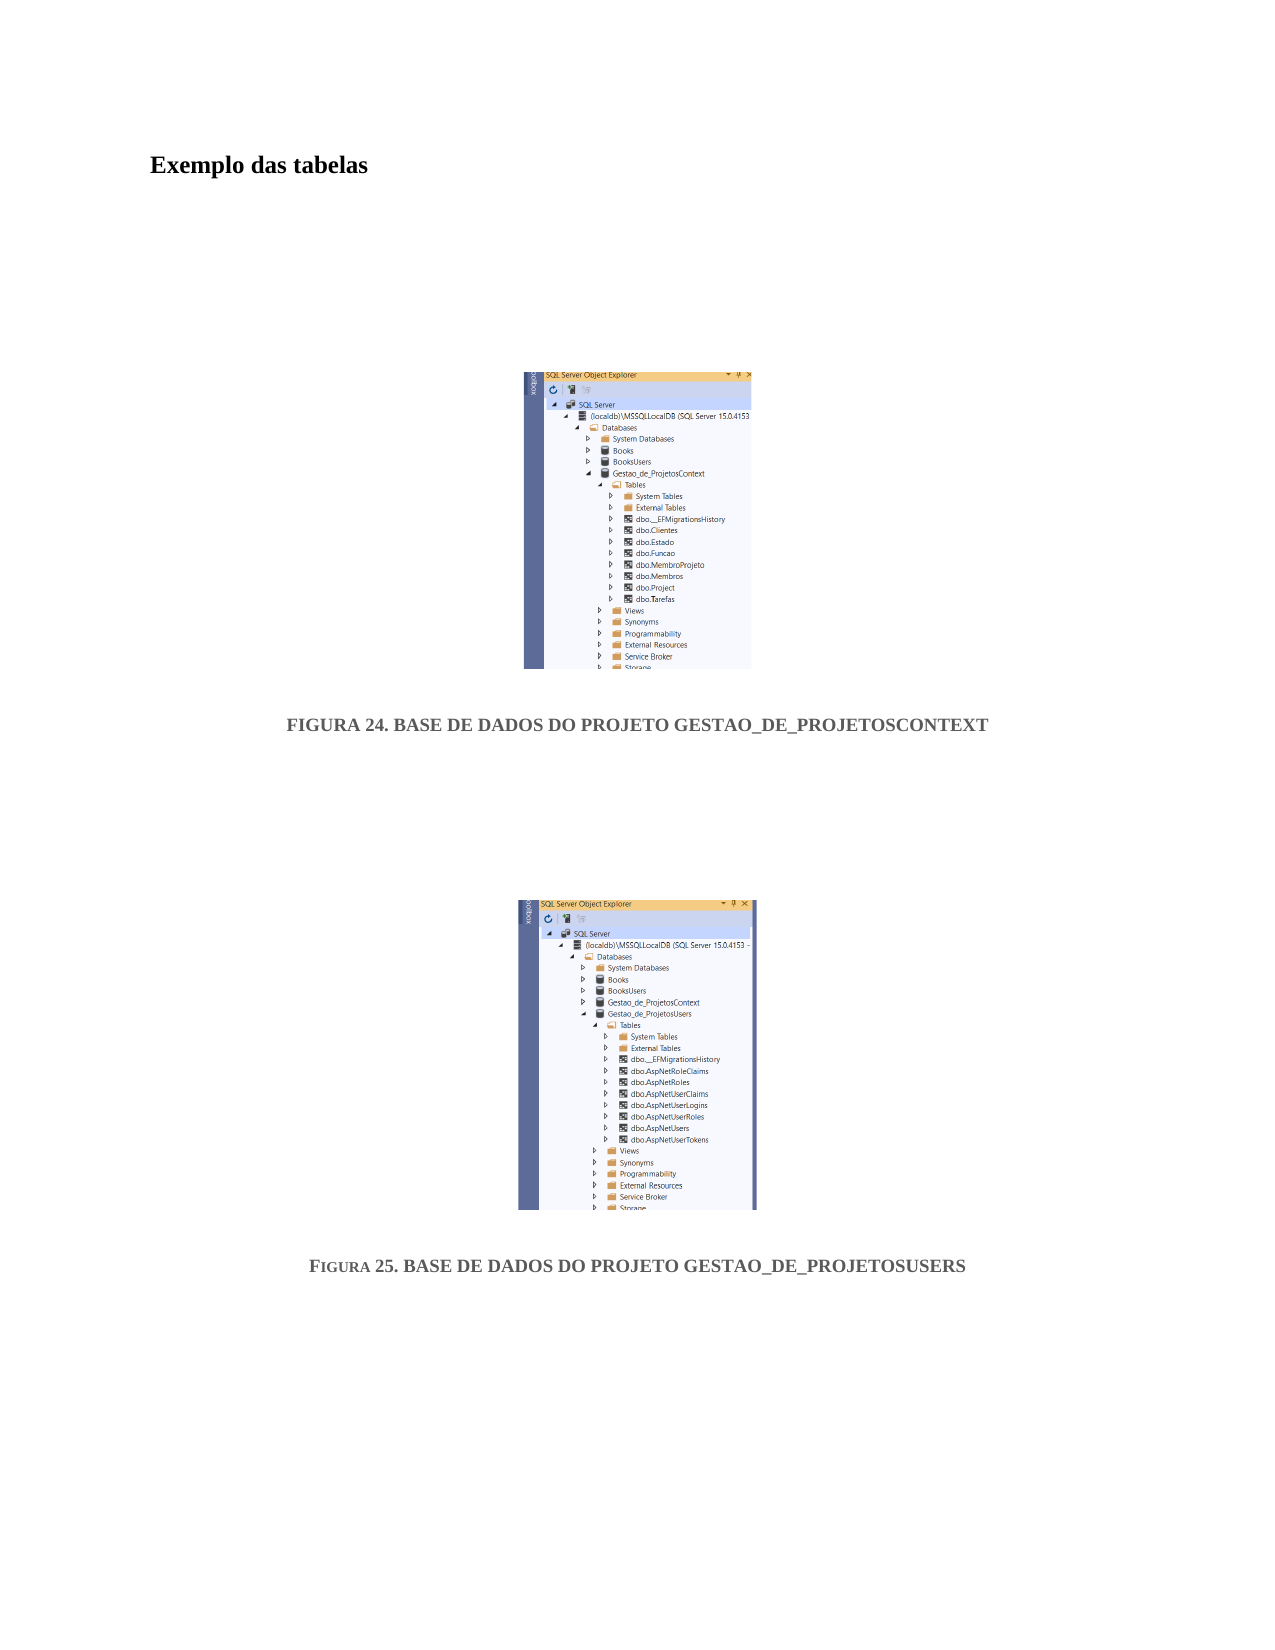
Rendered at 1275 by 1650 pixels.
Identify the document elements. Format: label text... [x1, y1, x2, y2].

text Exemplo das tabelas [150, 150, 1125, 179]
picture [523, 372, 752, 669]
picture [518, 900, 757, 1210]
text FIGURA 24. BASE DE DADOS DO PROJETO GESTAO_DE_PROJETOSCONTEXT [150, 714, 1125, 735]
text Figura 25. BASE DE DADOS DO PROJETO GESTAO_DE_PROJETOSUSERS [150, 1255, 1125, 1276]
